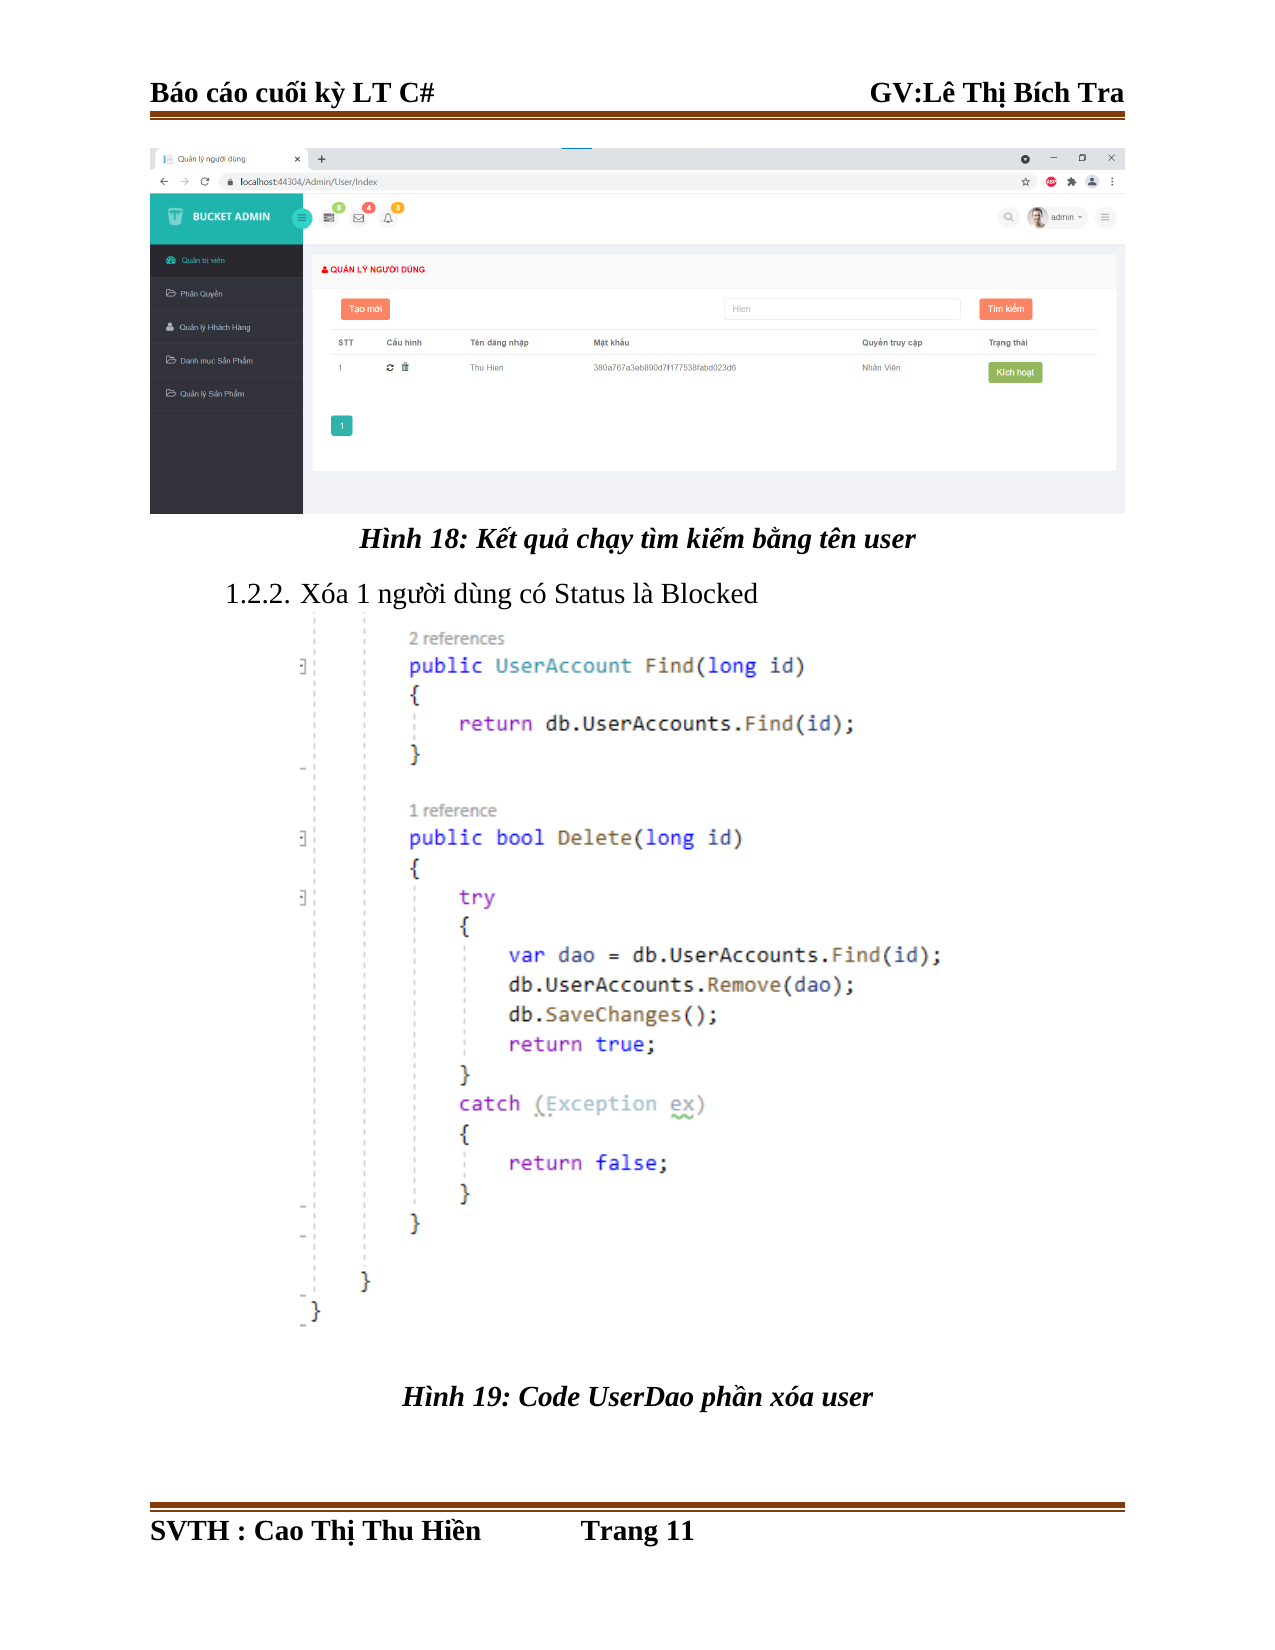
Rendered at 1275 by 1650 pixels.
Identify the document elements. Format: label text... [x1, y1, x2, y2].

picture [300, 612, 1230, 1361]
text Hình 19: Code UserDao phần xóa user [150, 1379, 1125, 1413]
text Hình 18: Kết quả chạy tìm kiếm bằng tên user [150, 522, 1125, 555]
list Xóa 1 người dùng có Status là Blocked [225, 576, 1125, 609]
picture [150, 148, 1125, 514]
